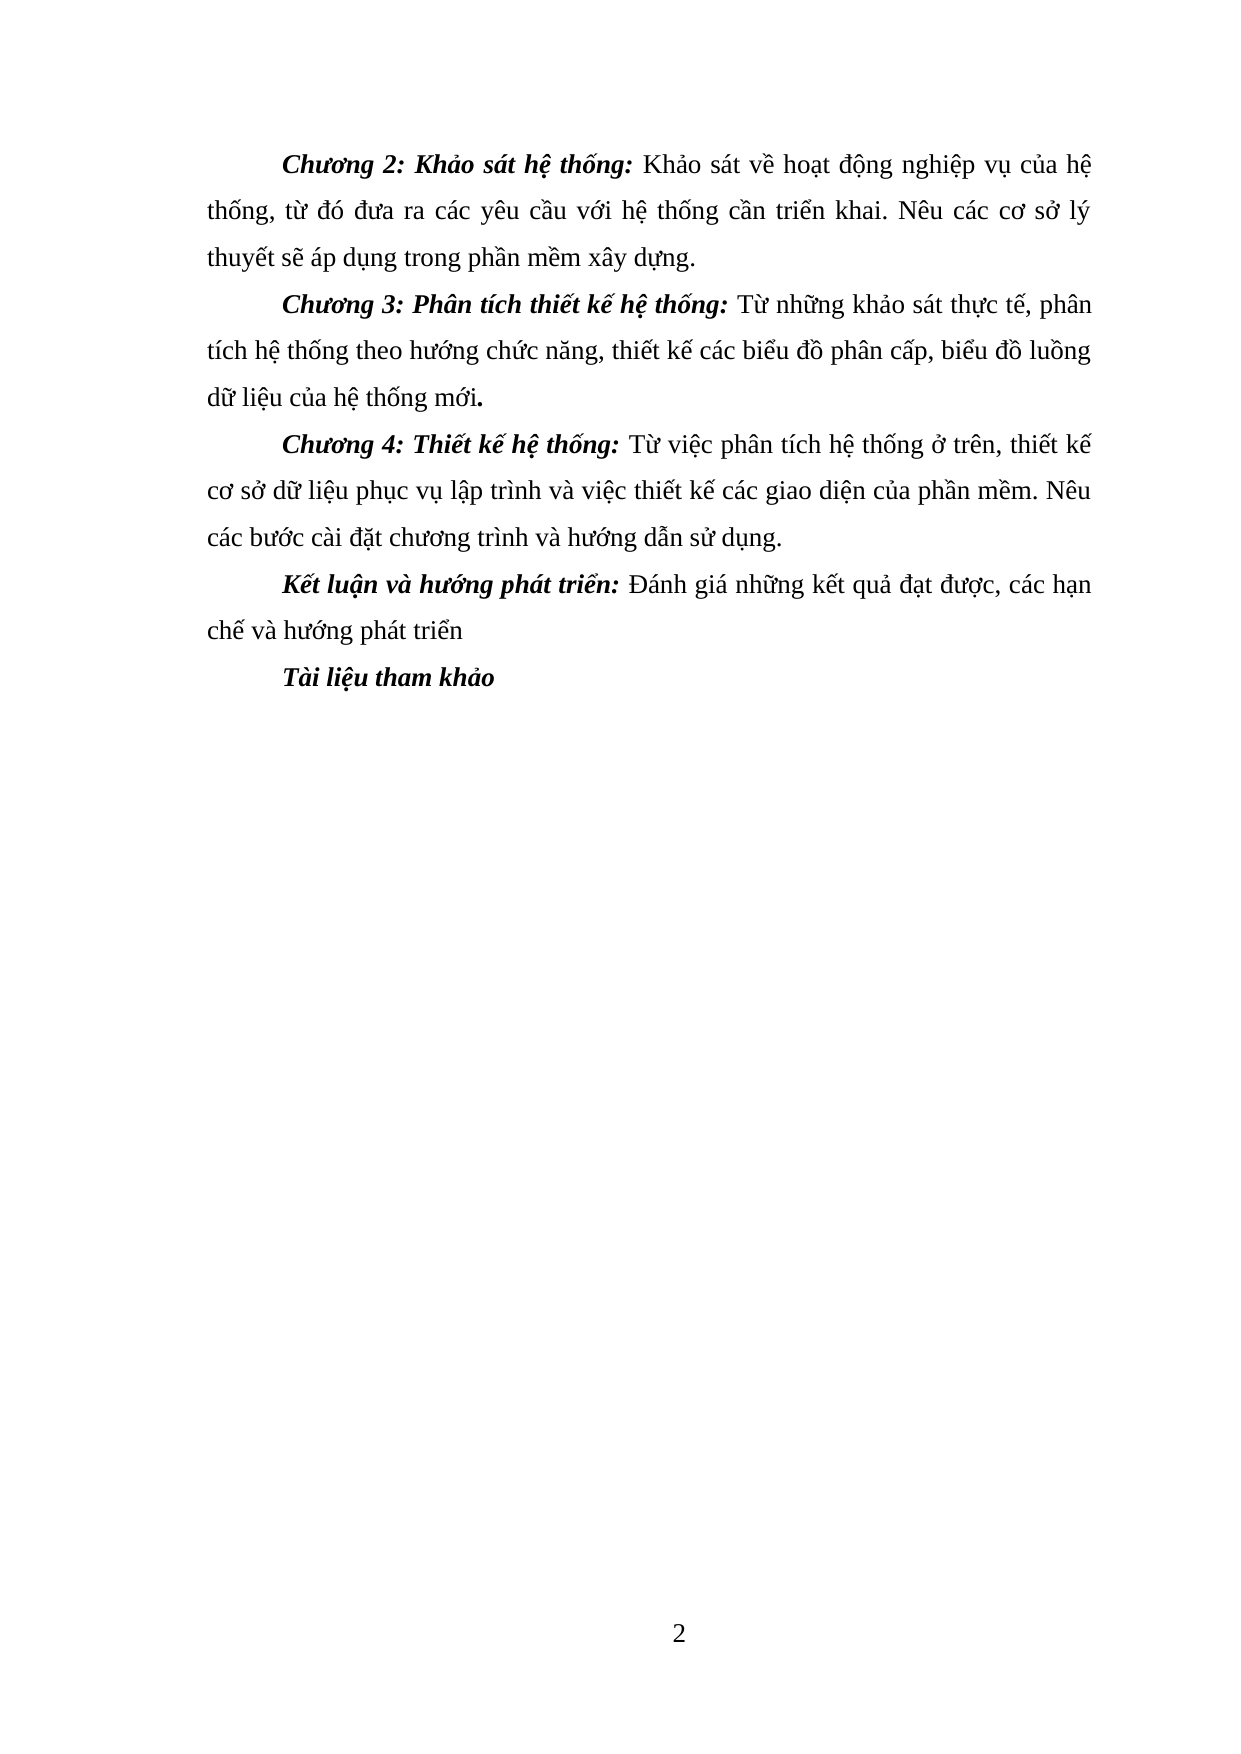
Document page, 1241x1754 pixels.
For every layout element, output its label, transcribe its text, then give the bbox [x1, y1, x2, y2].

text Tài liệu tham khảo [207, 661, 1092, 692]
text Kết luận và hướng phát triển: Đánh giá những kết quả đạt được, các hạn chế và hướng phát triển [207, 568, 1092, 646]
text Chương 4: Thiết kế hệ thống: Từ việc phân tích hệ thống ở trên, thiết kế cơ sở dữ liệu phục vụ lập trình và việc thiết kế các giao diện của phần mềm. Nêu các bước cài đặt chương trình và hướng dẫn sử dụng. [207, 428, 1092, 552]
text Chương 3: Phân tích thiết kế hệ thống: Từ những khảo sát thực tế, phân tích hệ thống theo hướng chức năng, thiết kế các biểu đồ phân cấp, biểu đồ luồng dữ liệu của hệ thống mới. [207, 288, 1092, 412]
text Chương 2: Khảo sát hệ thống: Khảo sát về hoạt động nghiệp vụ của hệ thống, từ đó đưa ra các yêu cầu với hệ thống cần triển khai. Nêu các cơ sở lý thuyết sẽ áp dụng trong phần mềm xây dựng. [207, 148, 1092, 272]
